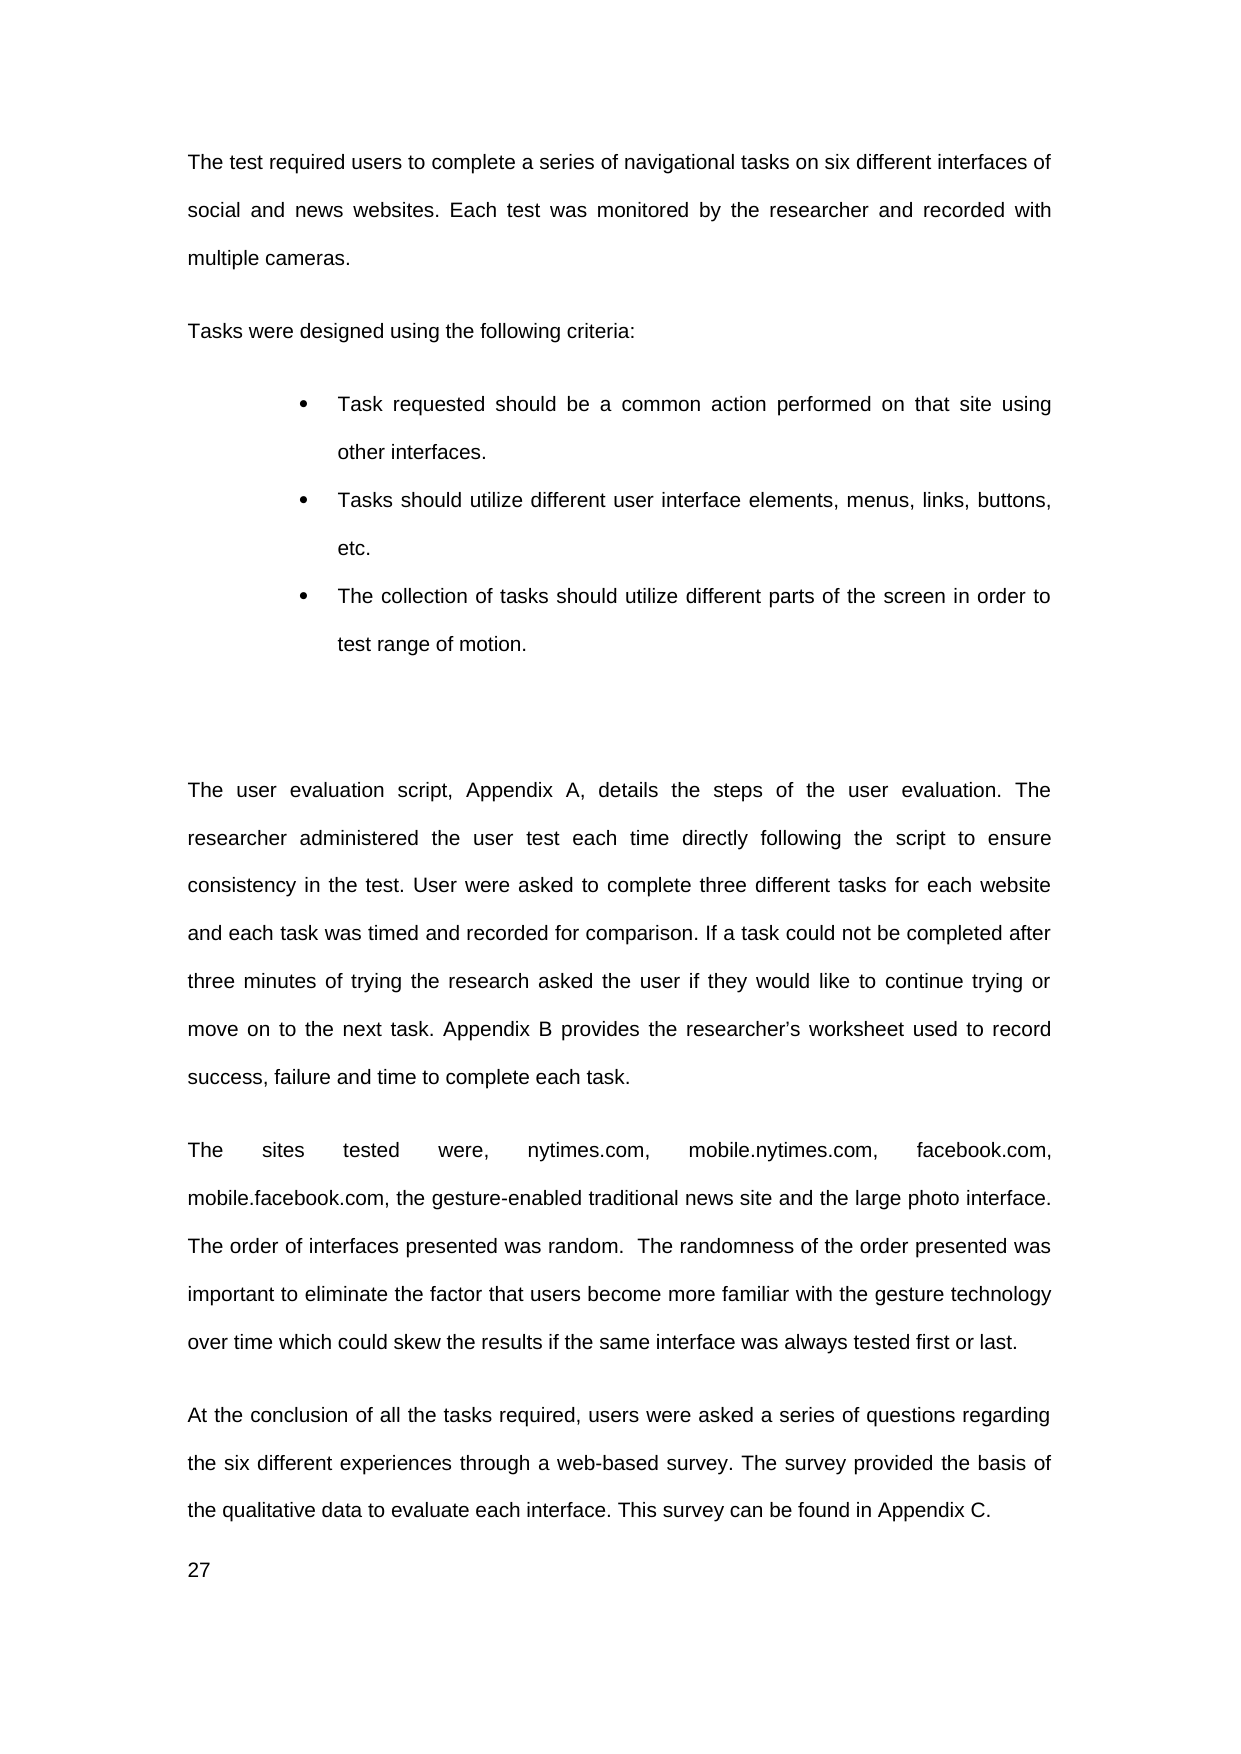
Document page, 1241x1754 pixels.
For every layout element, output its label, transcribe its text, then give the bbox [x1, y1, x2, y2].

list The collection of tasks should utilize different parts of the screen in order to test range of motion. [300, 583, 1053, 656]
text The sites tested were, nytimes.com, mobile.nytimes.com, facebook.com, mobile.facebook.com, the gesture-enabled traditional news site and the large photo interface. The order of interfaces presented was random. The randomness of the order presented was important to eliminate the factor that users become more familiar with the gesture technology over time which could skew the results if the same interface was always tested first or last. [187, 1138, 1053, 1353]
text Tasks were designed using the following criteria: [187, 319, 1053, 343]
text At the conclusion of all the tasks required, users were asked a series of questions regarding the six different experiences through a web-based survey. The survey provided the basis of the qualitative data to evaluate each interface. This survey can be found in Appendix C. [187, 1402, 1053, 1522]
list Task requested should be a common action performed on that site using other interfaces. [300, 392, 1053, 464]
text The user evaluation script, Appendix A, details the steps of the user evaluation. The researcher administered the user test each time directly following the script to ensure consistency in the test. User were asked to complete three different tasks for each website and each task was timed and recorded for comparison. If a task could not be completed after three minutes of trying the research asked the user if they would like to continue trying or move on to the next task. Appendix B provides the researcher’s worksheet used to record success, failure and time to complete each task. [187, 777, 1053, 1089]
list Tasks should utilize different user interface elements, menus, links, buttons, etc. [300, 488, 1053, 559]
text The test required users to complete a series of navigational tasks on six different interfaces of social and news websites. Each test was monitored by the researcher and recorded with multiple cameras. [187, 150, 1053, 270]
